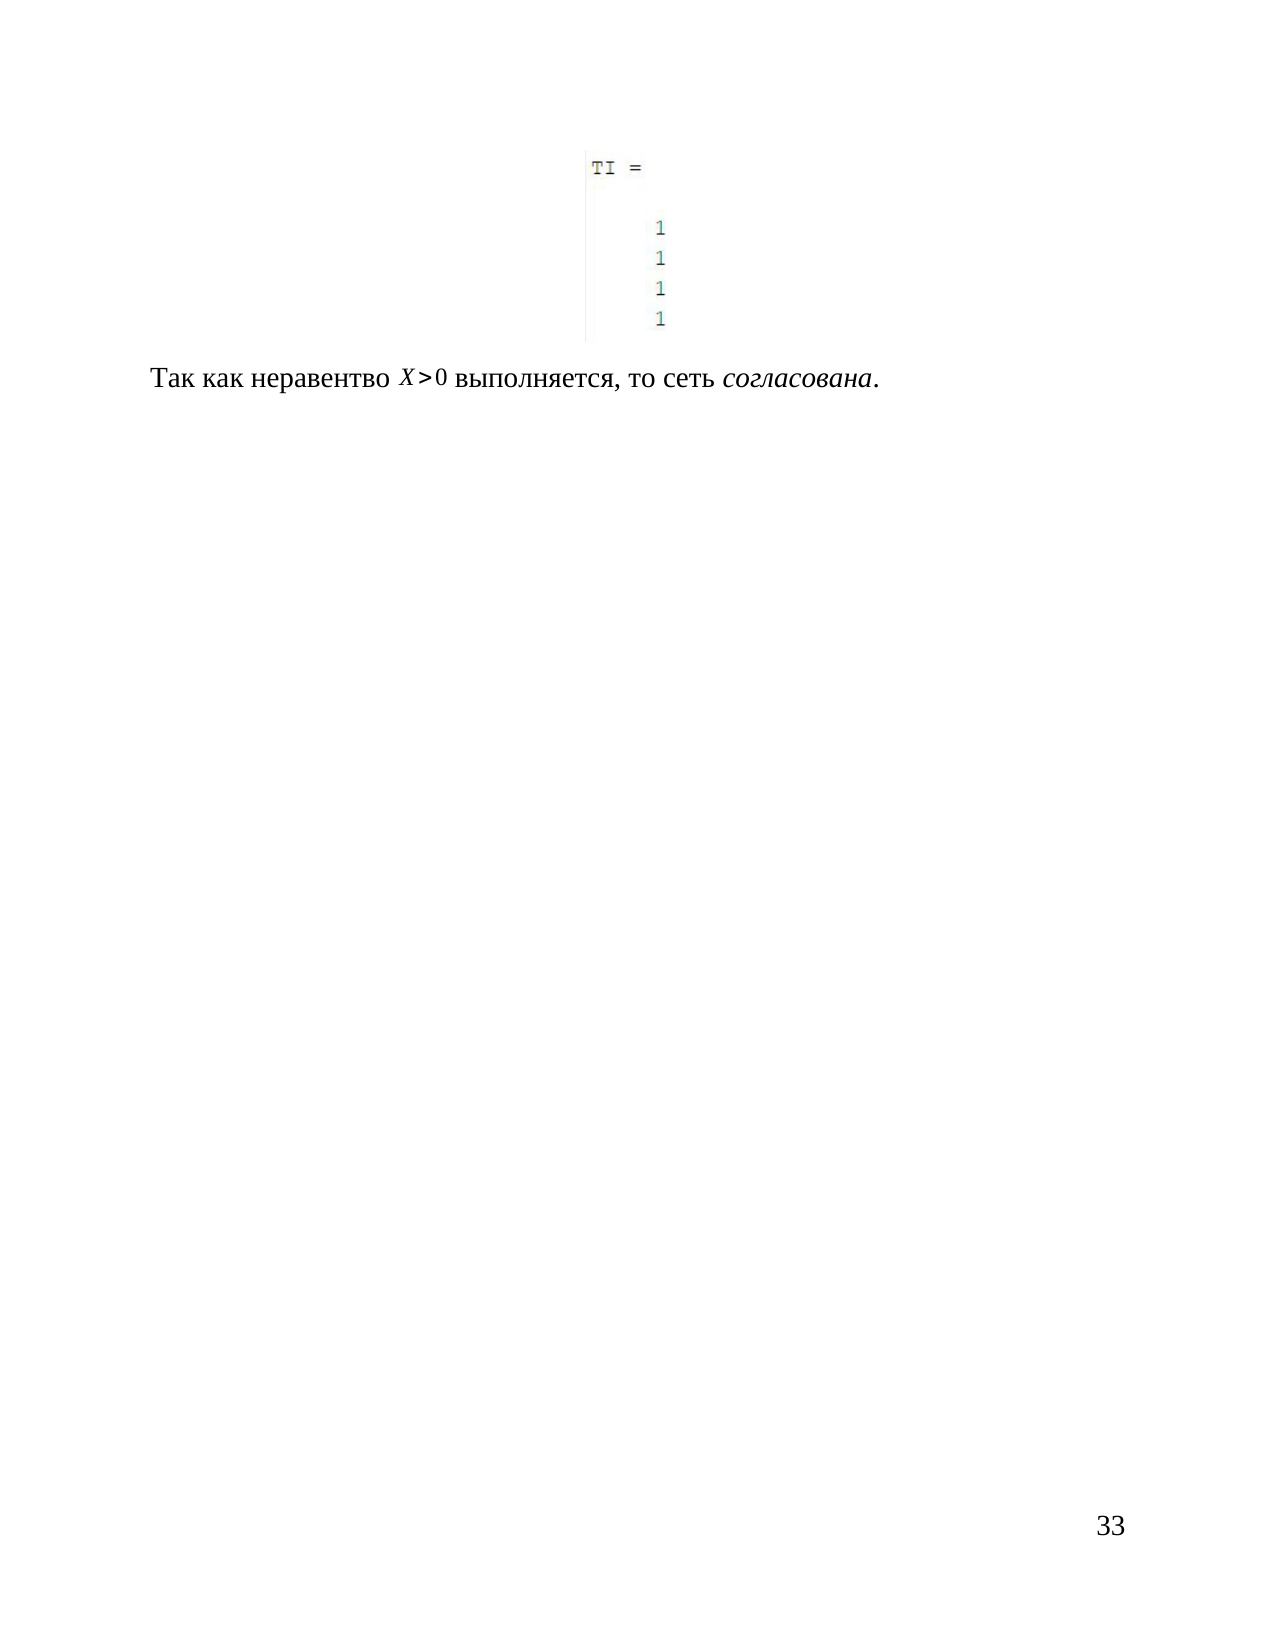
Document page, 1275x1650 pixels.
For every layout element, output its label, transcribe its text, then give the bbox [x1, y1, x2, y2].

text Так как неравентво выполняется, то сеть согласована. [150, 361, 1125, 394]
picture [585, 150, 690, 342]
